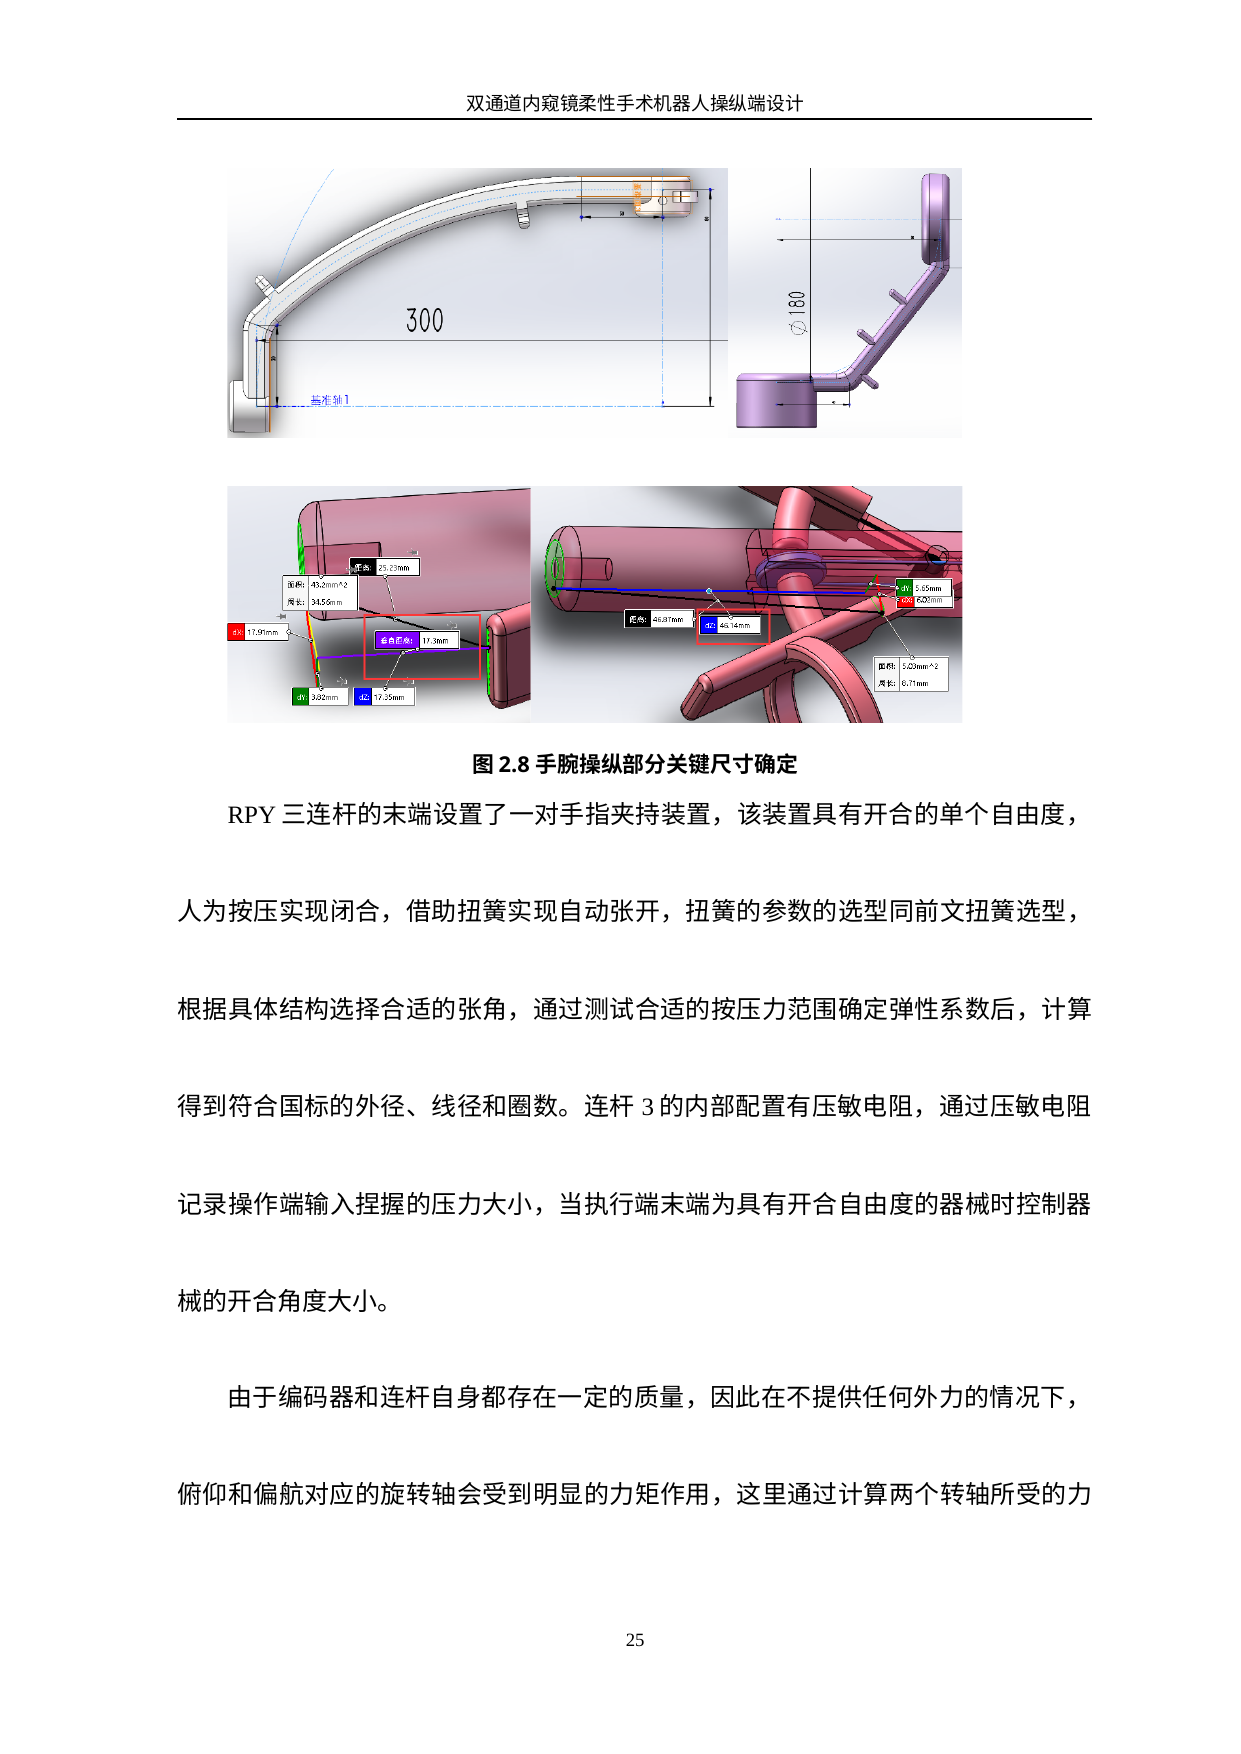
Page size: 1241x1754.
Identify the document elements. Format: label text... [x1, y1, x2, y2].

text RPY三连杆的末端设置了一对手指夹持装置，该装置具有开合的单个自由度，人为按压实现闭合，借助扭簧实现自动张开，扭簧的参数的选型同前文扭簧选型，根据具体结构选择合适的张角，通过测试合适的按压力范围确定弹性系数后，计算得到符合国标的外径、线径和圈数。连杆3的内部配置有压敏电阻，通过压敏电阻记录操作端输入捏握的压力大小，当执行端末端为具有开合自由度的器械时控制器械的开合角度大小。 [177, 780, 1092, 1332]
text 图2.8 手腕操纵部分关键尺寸确定 [177, 747, 1092, 780]
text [177, 1363, 1092, 1525]
picture [227, 486, 963, 723]
picture [227, 168, 962, 438]
